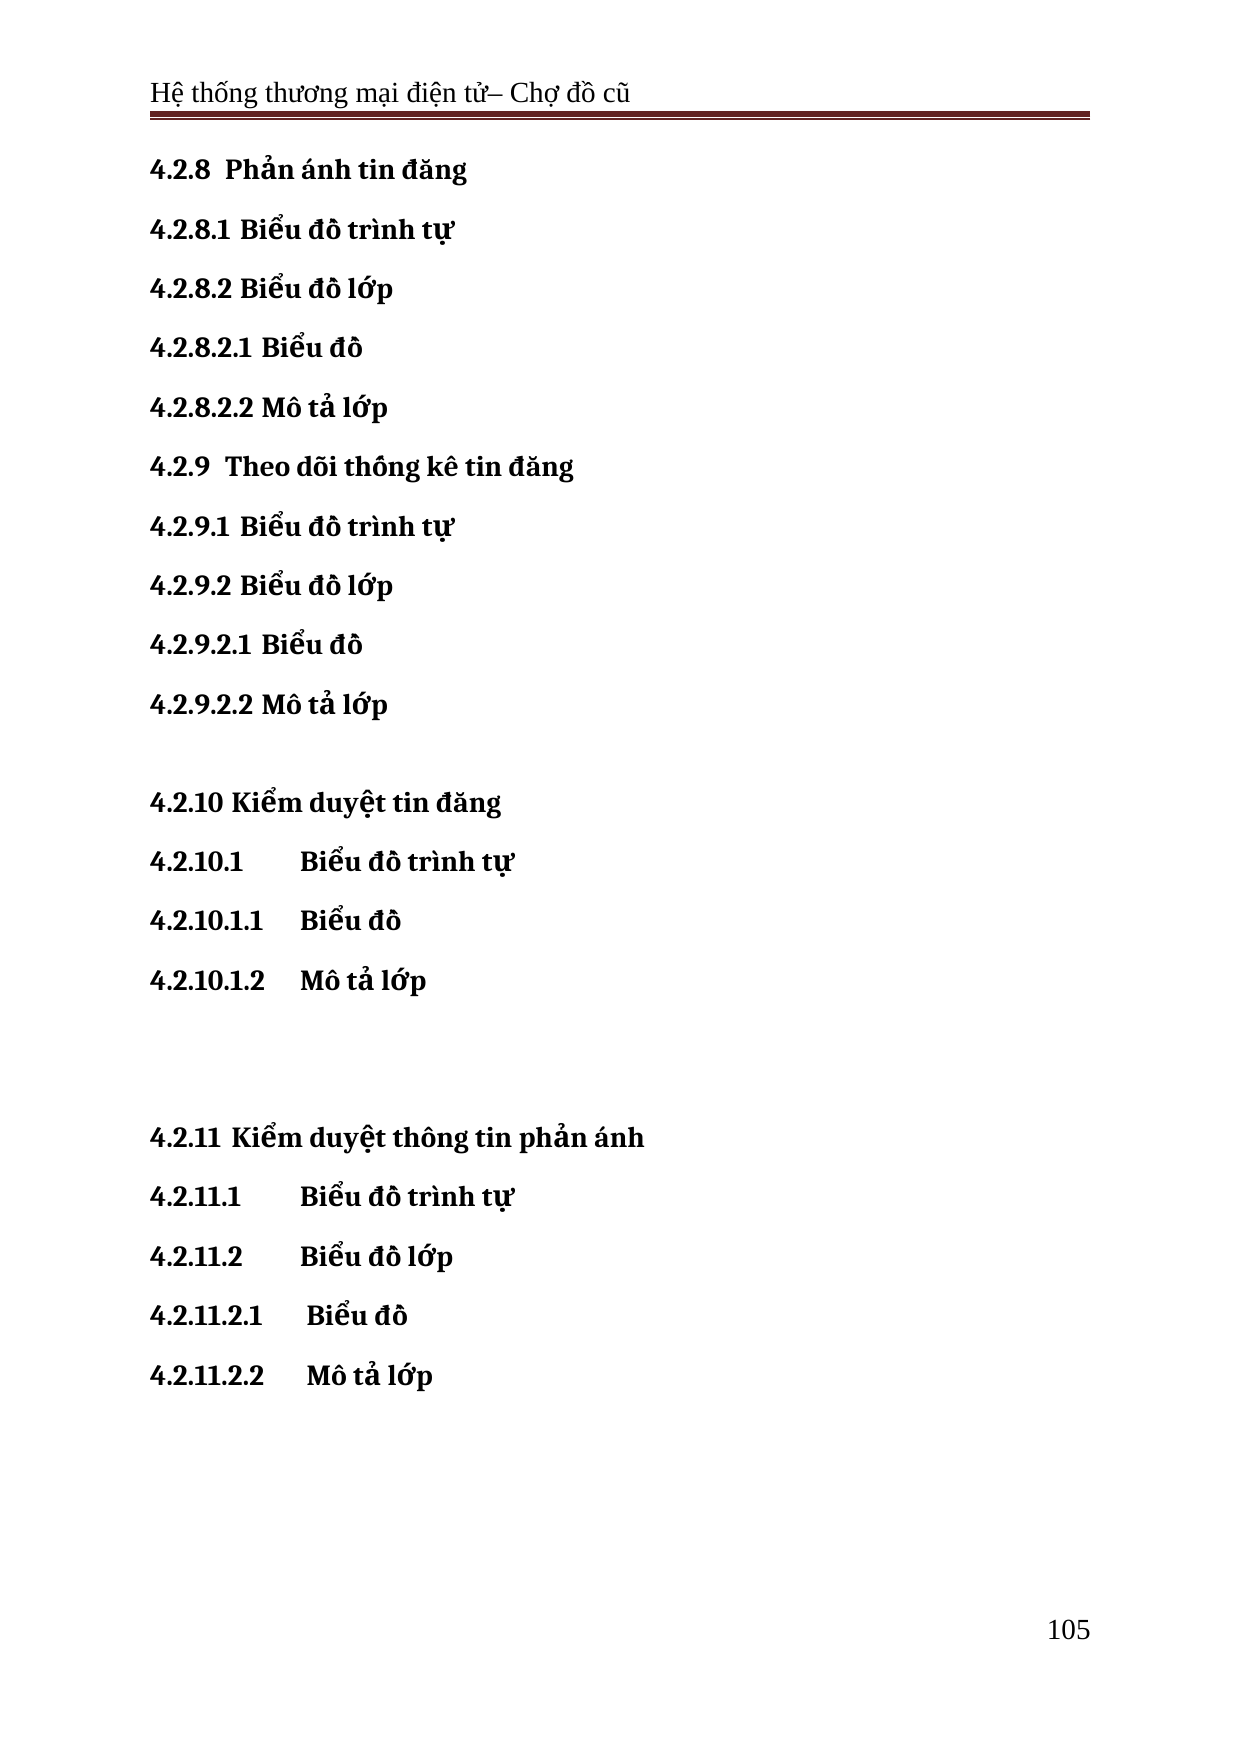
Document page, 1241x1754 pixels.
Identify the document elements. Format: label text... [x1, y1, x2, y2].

subtitle Biểu đồ lớp [150, 569, 1090, 603]
subtitle Mô tả lớp [150, 391, 1090, 424]
subtitle Biểu đồ trình tự [150, 213, 1090, 246]
subtitle Biểu đồ trình tự [150, 845, 1090, 879]
subtitle Mô tả lớp [150, 688, 1090, 721]
subtitle Theo dõi thống kê tin đăng [150, 450, 1090, 484]
subtitle Biểu đồ [150, 904, 1090, 938]
subtitle Mô tả lớp [150, 1359, 1090, 1392]
subtitle Mô tả lớp [150, 964, 1090, 997]
subtitle Biểu đồ [150, 1299, 1090, 1333]
subtitle Biểu đồ trình tự [150, 1181, 1090, 1214]
subtitle Kiểm duyệt thông tin phản ánh [150, 1121, 1090, 1155]
subtitle Biểu đồ [150, 628, 1090, 662]
subtitle Biểu đồ lớp [150, 1240, 1090, 1273]
subtitle Biểu đồ trình tự [150, 510, 1090, 543]
subtitle Kiểm duyệt tin đăng [150, 786, 1090, 819]
subtitle Biểu đồ lớp [150, 272, 1090, 306]
subtitle Biểu đồ [150, 332, 1090, 365]
subtitle Phản ánh tin đăng [150, 153, 1090, 187]
